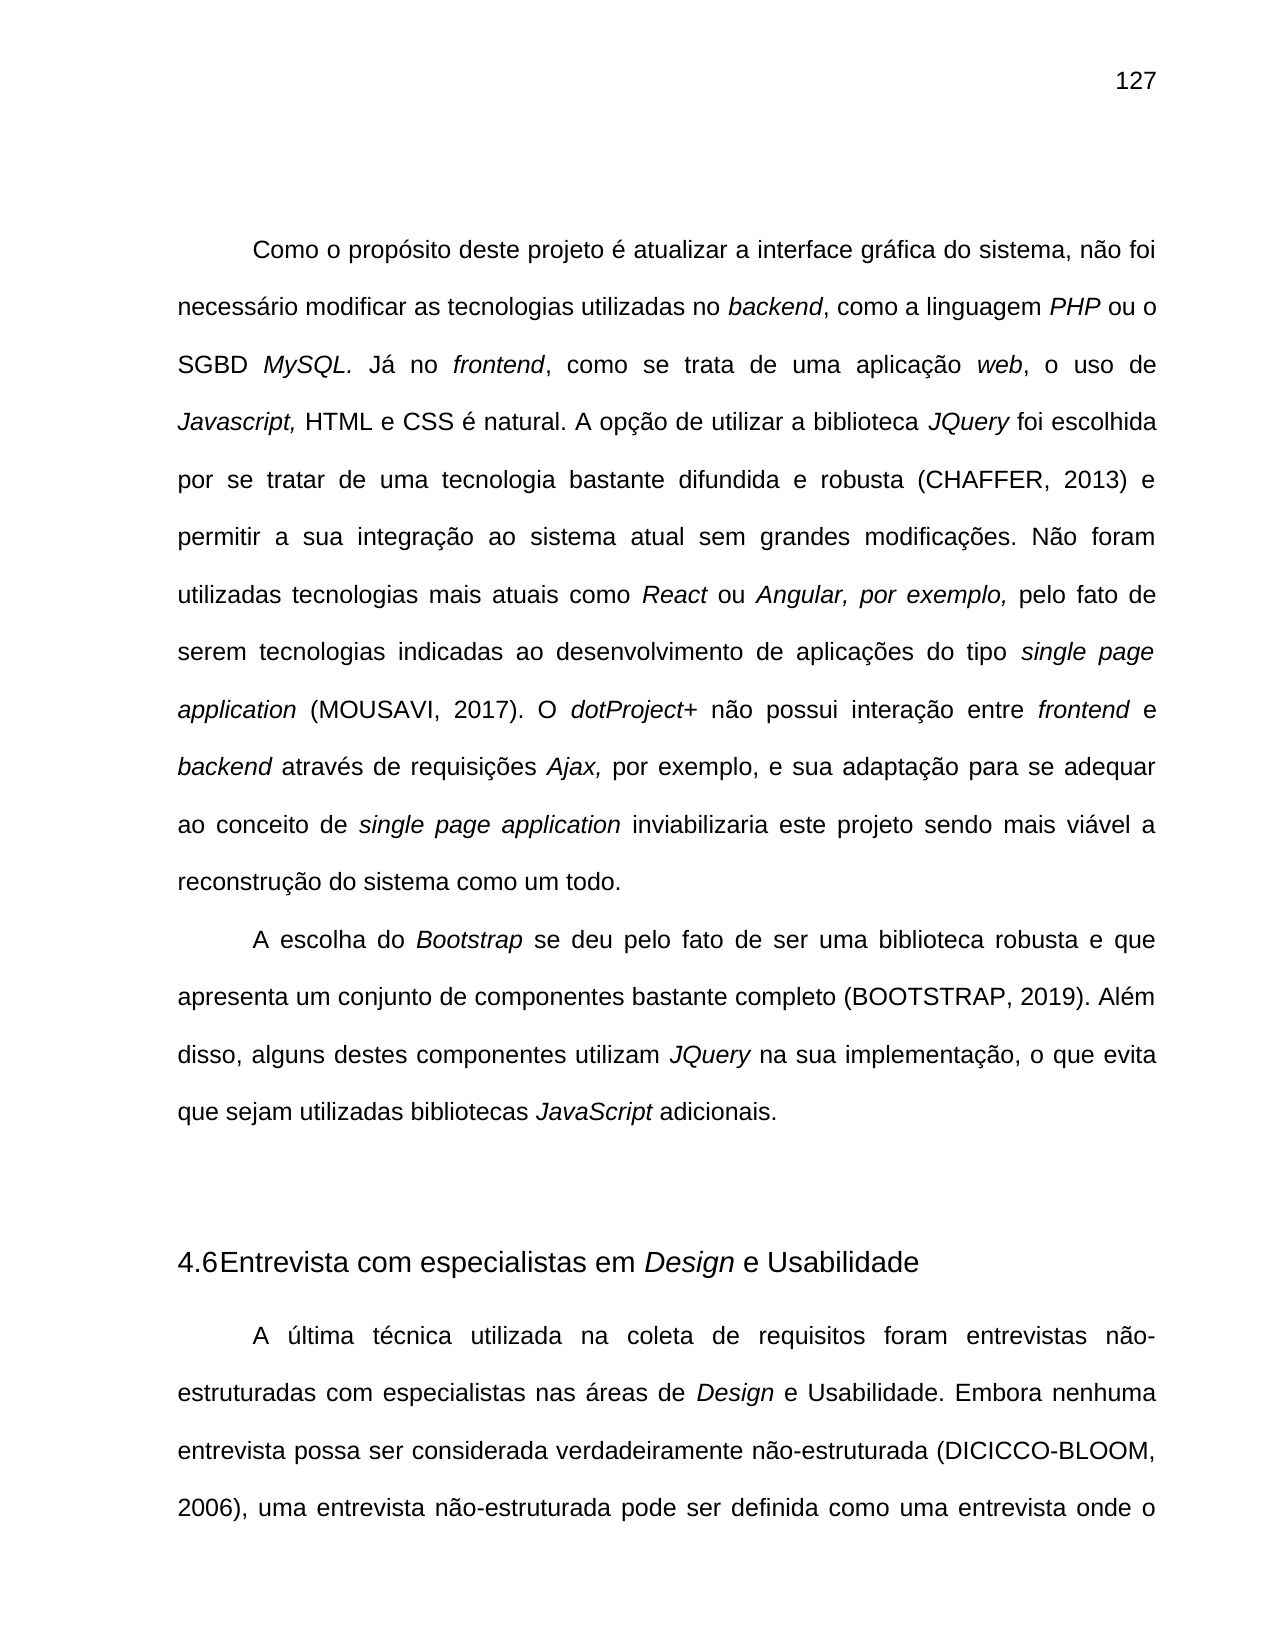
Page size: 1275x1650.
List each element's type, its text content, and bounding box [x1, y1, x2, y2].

text A escolha do Bootstrap se deu pelo fato de ser uma biblioteca robusta e que apresenta um conjunto de componentes bastante completo (BOOTSTRAP, 2019). Além disso, alguns destes componentes utilizam JQuery na sua implementação, o que evita que sejam utilizadas bibliotecas JavaScript adicionais. [177, 925, 1157, 1126]
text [177, 1321, 1157, 1522]
text Como o propósito deste projeto é atualizar a interface gráfica do sistema, não foi necessário modificar as tecnologias utilizadas no backend, como a linguagem PHP ou o SGBD MySQL. Já no frontend, como se trata de uma aplicação web, o uso de Javascript, HTML e CSS é natural. A opção de utilizar a biblioteca JQuery foi escolhida por se tratar de uma tecnologia bastante difundida e robusta (CHAFFER, 2013) e permitir a sua integração ao sistema atual sem grandes modificações. Não foram utilizadas tecnologias mais atuais como React ou Angular, por exemplo, pelo fato de serem tecnologias indicadas ao desenvolvimento de aplicações do tipo single page application (MOUSAVI, 2017). O dotProject+ não possui interação entre frontend e backend através de requisições Ajax, por exemplo, e sua adaptação para se adequar ao conceito de single page application inviabilizaria este projeto sendo mais viável a reconstrução do sistema como um todo. [177, 235, 1157, 896]
subtitle Entrevista com especialistas em Design e Usabilidade [177, 1246, 1157, 1279]
